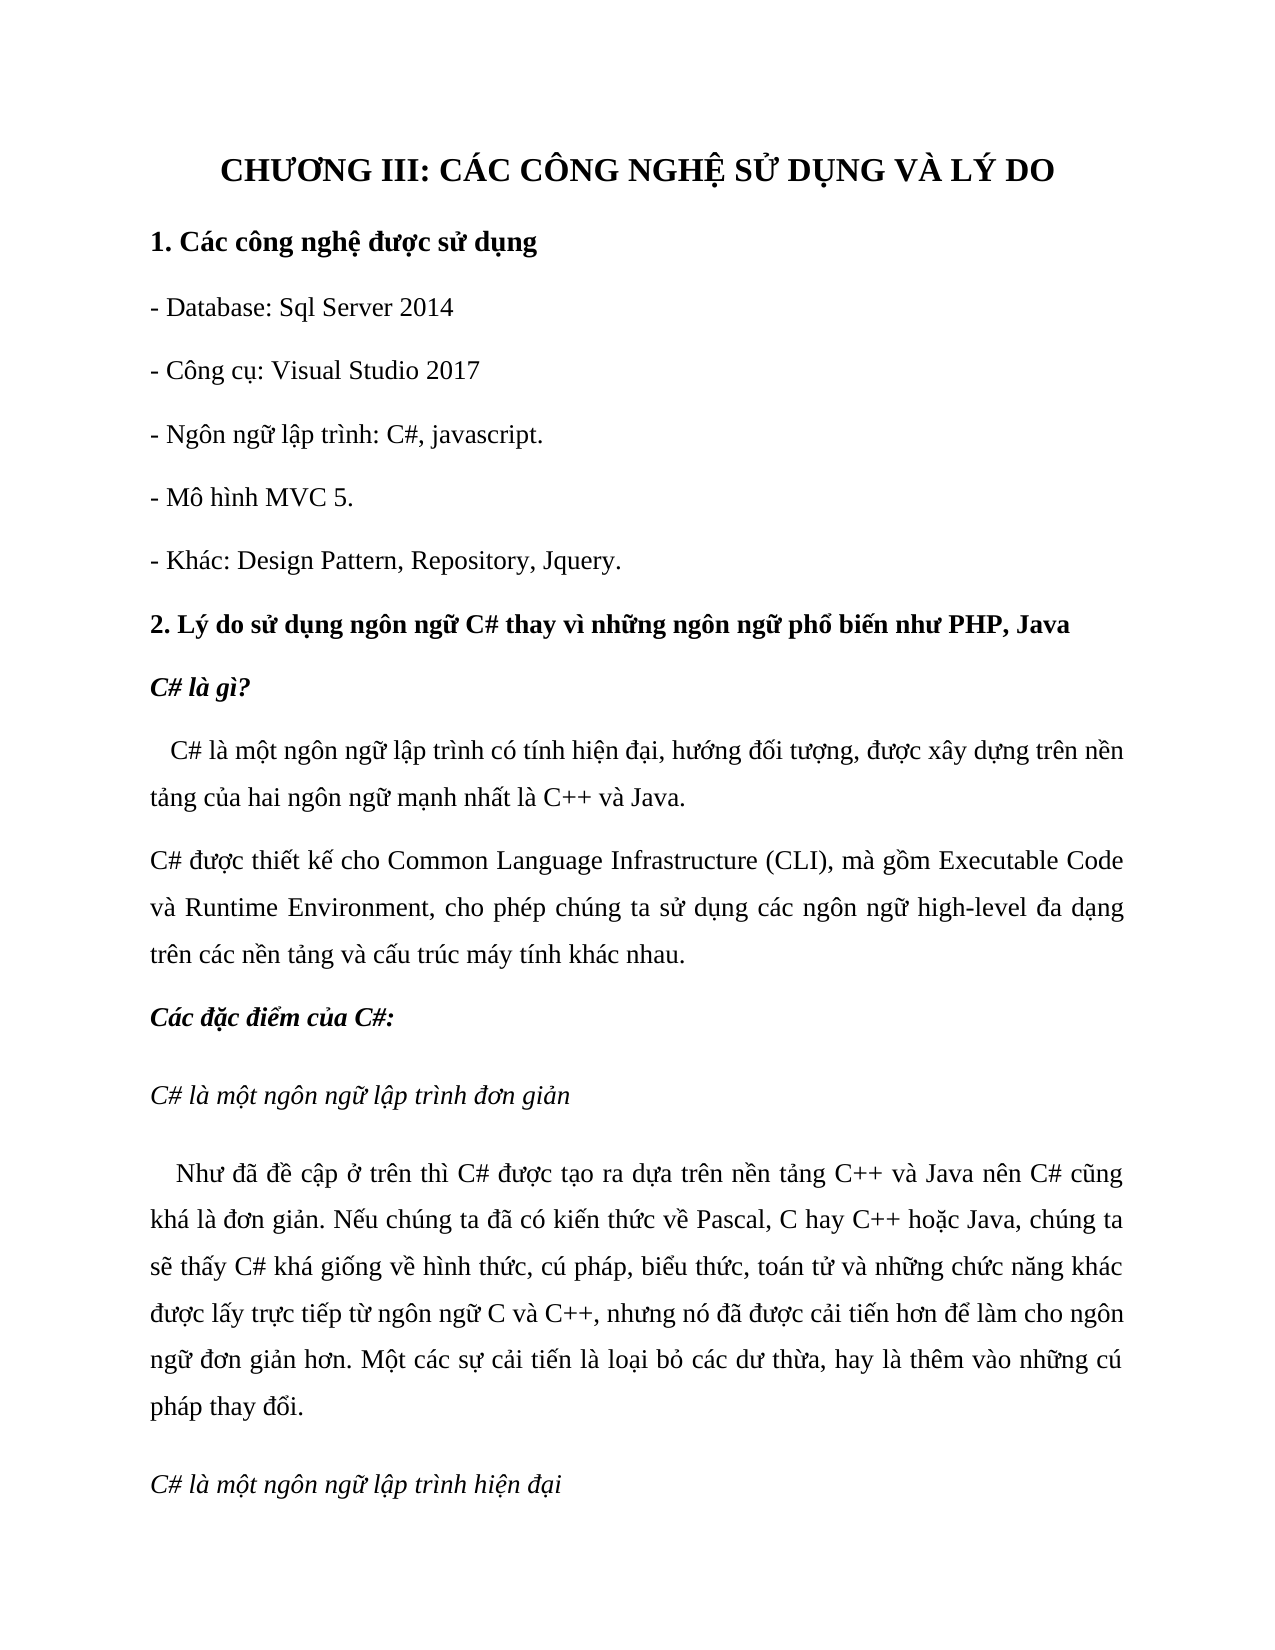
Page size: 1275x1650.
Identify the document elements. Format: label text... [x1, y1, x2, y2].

text Như đã đề cập ở trên thì C# được tạo ra dựa trên nền tảng C++ và Java nên C# cũng khá là đơn giản. Nếu chúng ta đã có kiến thức về Pascal, C hay C++ hoặc Java, chúng ta sẽ thấy C# khá giống về hình thức, cú pháp, biểu thức, toán tử và những chức năng khác được lấy trực tiếp từ ngôn ngữ C và C++, nhưng nó đã được cải tiến hơn để làm cho ngôn ngữ đơn giản hơn. Một các sự cải tiến là loại bỏ các dư thừa, hay là thêm vào những cú pháp thay đổi. [150, 1157, 1125, 1421]
text - Ngôn ngữ lập trình: C#, javascript. [150, 418, 1125, 449]
text CHƯƠNG III: CÁC CÔNG NGHỆ SỬ DỤNG VÀ LÝ DO [150, 150, 1125, 188]
text - Mô hình MVC 5. [150, 481, 1125, 512]
text 2. Lý do sử dụng ngôn ngữ C# thay vì những ngôn ngữ phổ biến như PHP, Java [150, 608, 1125, 639]
text C# là một ngôn ngữ lập trình có tính hiện đại, hướng đối tượng, được xây dựng trên nền tảng của hai ngôn ngữ mạnh nhất là C++ và Java. [150, 734, 1125, 812]
text C# là gì? [150, 671, 1125, 702]
text C# là một ngôn ngữ lập trình đơn giản [150, 1079, 1125, 1110]
text C# là một ngôn ngữ lập trình hiện đại [150, 1468, 1125, 1499]
text - Database: Sql Server 2014 [150, 291, 1125, 322]
text - Công cụ: Visual Studio 2017 [150, 354, 1125, 386]
text 1. Các công nghệ được sử dụng [150, 224, 1125, 258]
text Các đặc điểm của C#: [150, 1001, 1125, 1032]
text - Khác: Design Pattern, Repository, Jquery. [150, 544, 1125, 576]
text C# được thiết kế cho Common Language Infrastructure (CLI), mà gồm Executable Code và Runtime Environment, cho phép chúng ta sử dụng các ngôn ngữ high-level đa dạng trên các nền tảng và cấu trúc máy tính khác nhau. [150, 844, 1125, 969]
